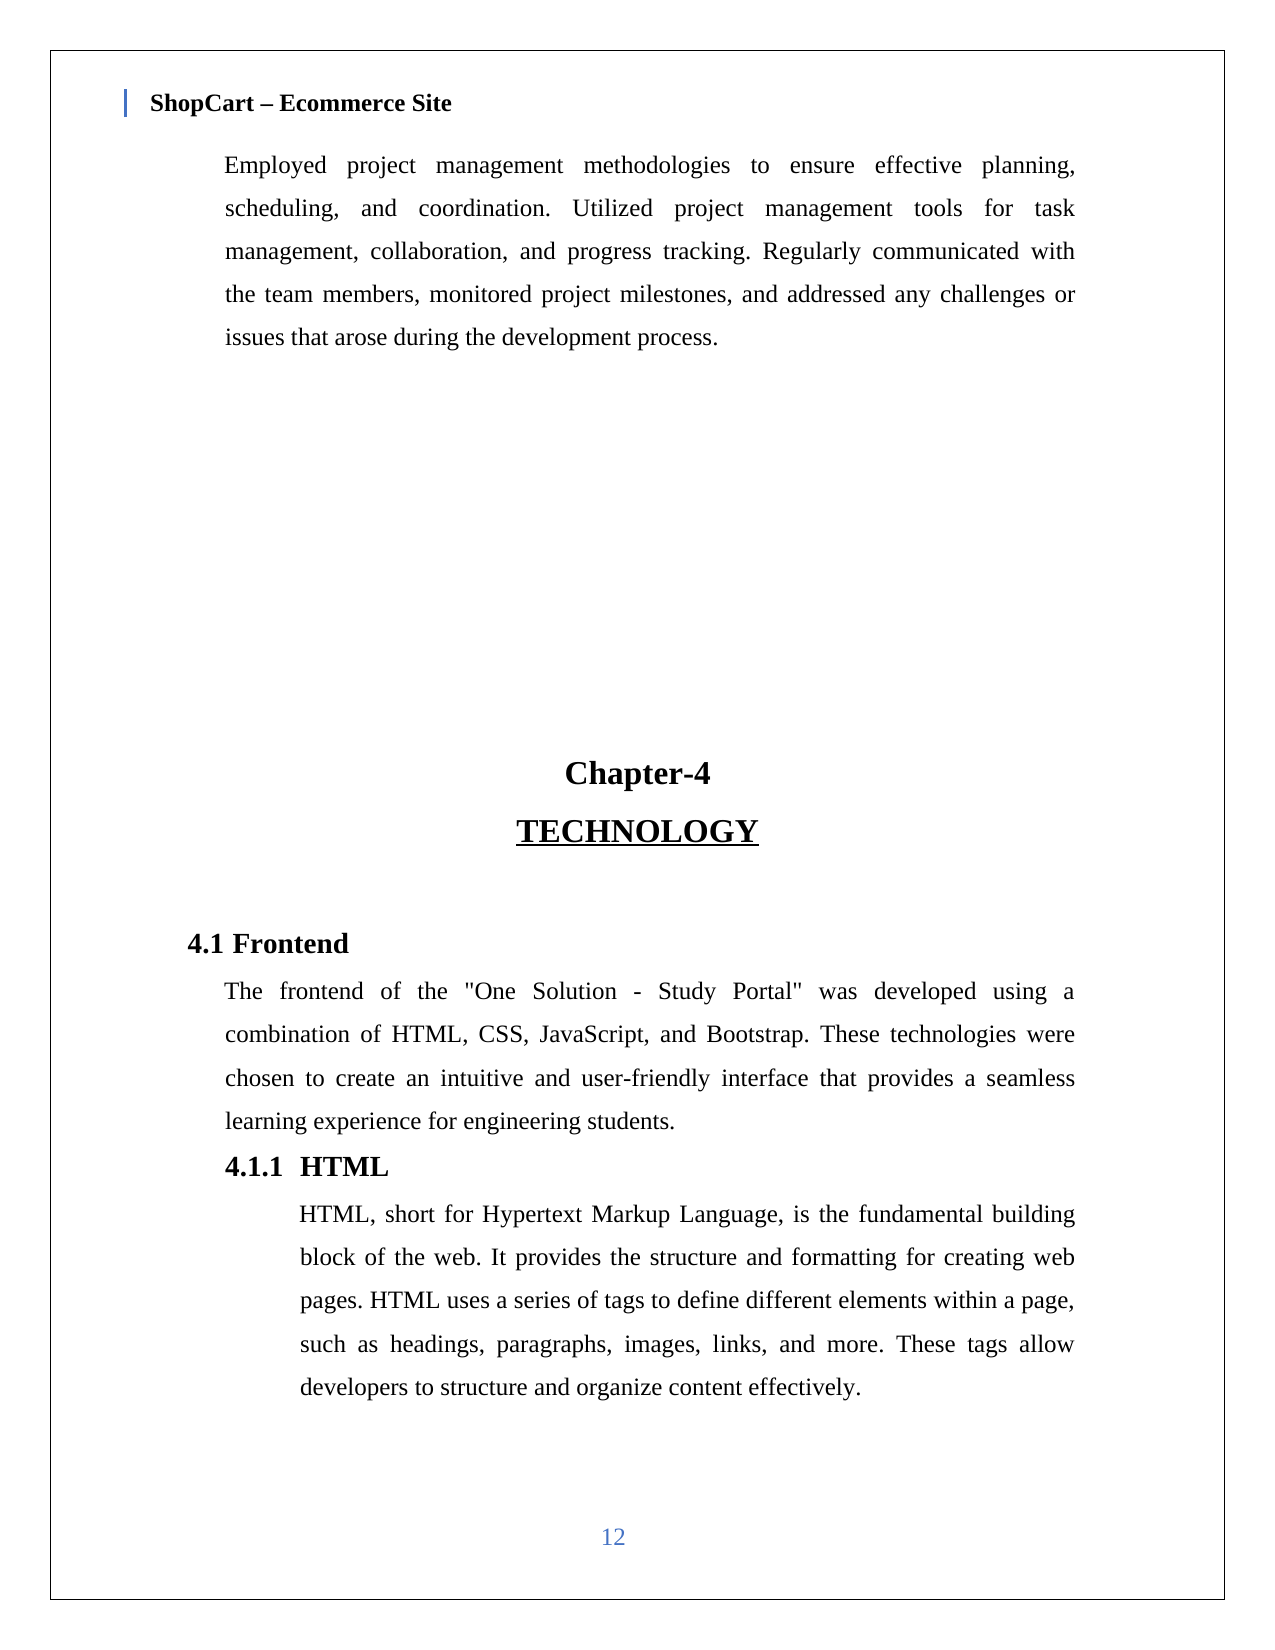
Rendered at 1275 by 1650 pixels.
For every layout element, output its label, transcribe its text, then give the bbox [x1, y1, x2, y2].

list HTML [225, 1149, 1125, 1182]
text The frontend of the "One Solution - Study Portal" was developed using a combination of HTML, CSS, JavaScript, and Bootstrap. These technologies were chosen to create an intuitive and user-friendly interface that provides a seamless learning experience for engineering students. [224, 976, 1076, 1134]
text Employed project management methodologies to ensure effective planning, scheduling, and coordination. Utilized project management tools for task management, collaboration, and progress tracking. Regularly communicated with the team members, monitored project milestones, and addressed any challenges or issues that arose during the development process. [224, 150, 1076, 351]
list Frontend [187, 926, 1125, 960]
text Chapter-4 [150, 754, 1125, 792]
text TECHNOLOGY [150, 811, 1125, 849]
text HTML, short for Hypertext Markup Language, is the fundamental building block of the web. It provides the structure and formatting for creating web pages. HTML uses a series of tags to define different elements within a page, such as headings, paragraphs, images, links, and more. These tags allow developers to structure and organize content effectively. [299, 1199, 1076, 1401]
